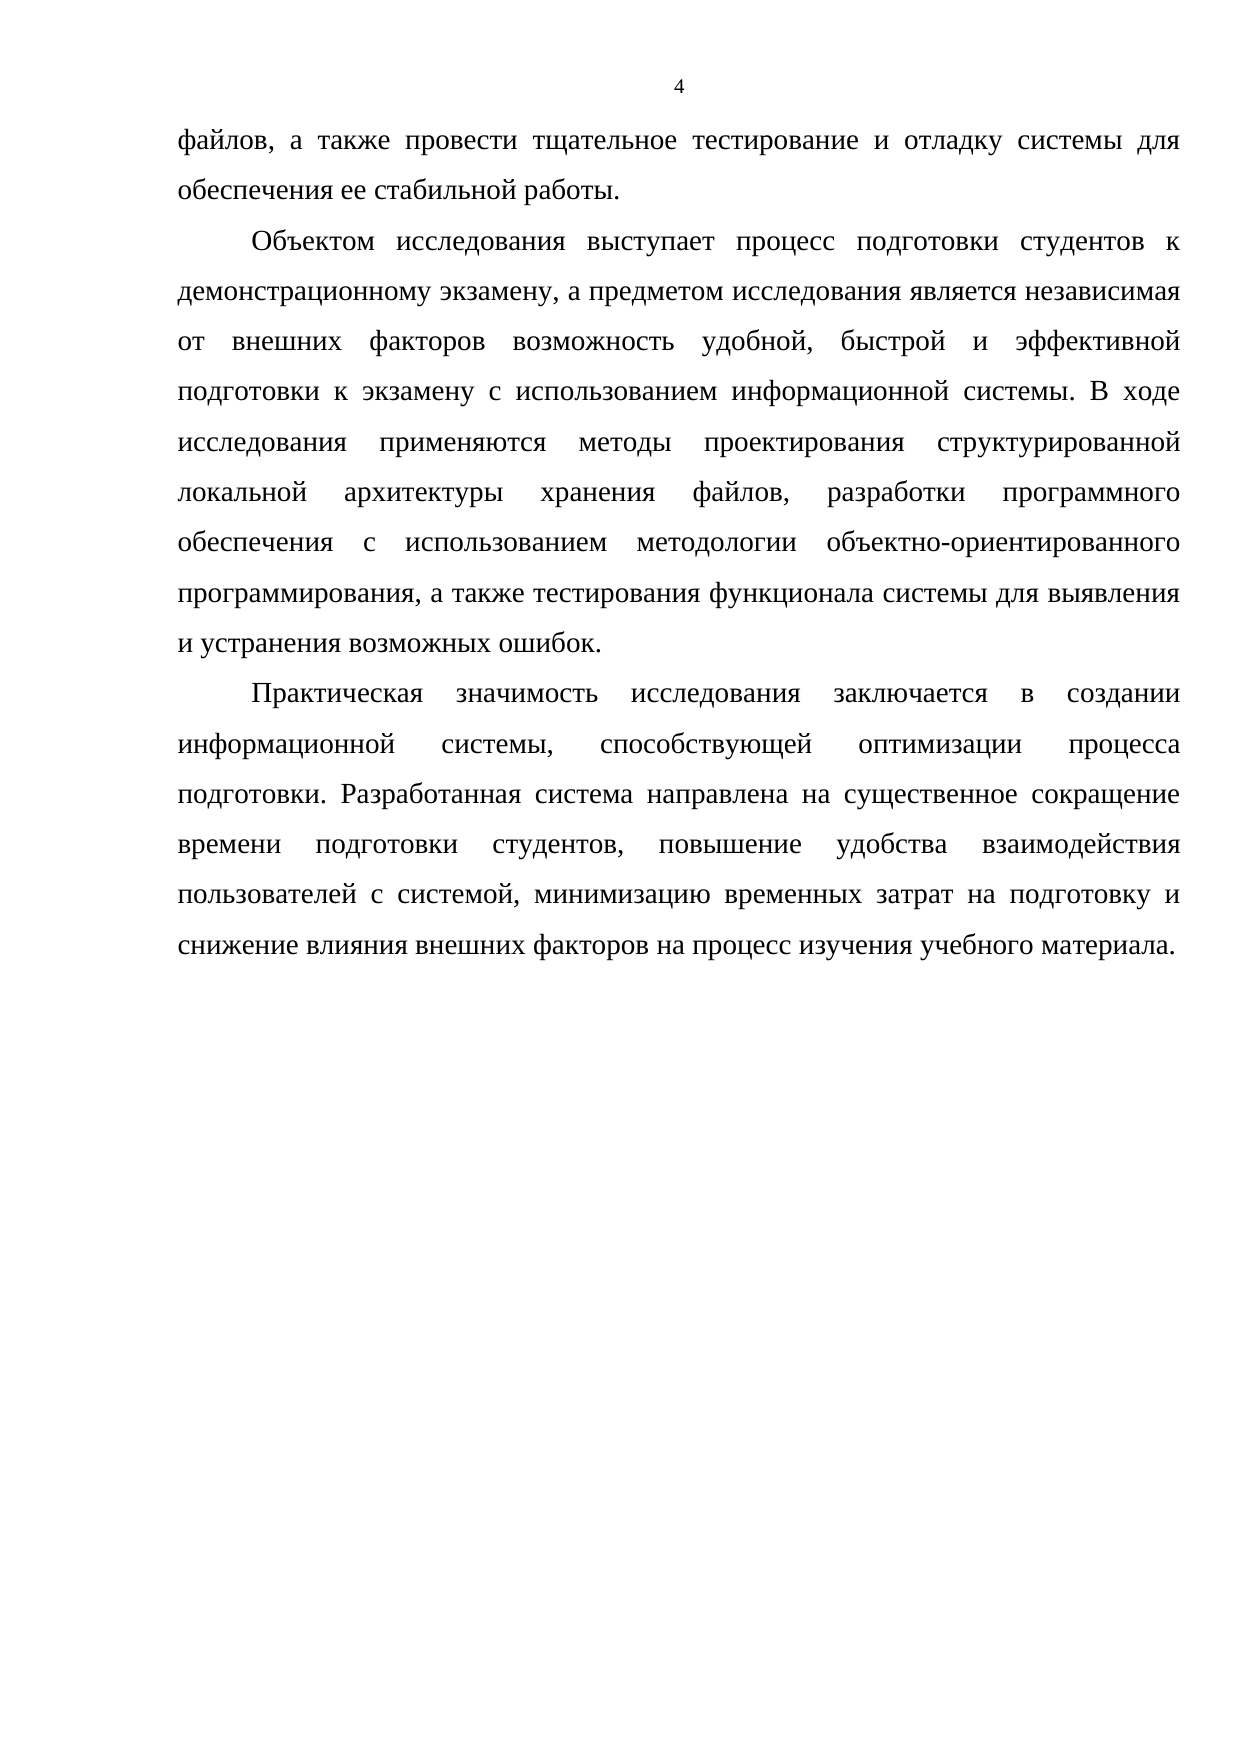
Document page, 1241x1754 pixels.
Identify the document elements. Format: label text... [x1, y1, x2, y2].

text Практическая значимость исследования заключается в создании информационной системы, способствующей оптимизации процесса подготовки. Разработанная система направлена на существенное сокращение времени подготовки студентов, повышение удобства взаимодействия пользователей с системой, минимизацию временных затрат на подготовку и снижение влияния внешних факторов на процесс изучения учебного материала. [177, 675, 1181, 961]
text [177, 122, 1181, 206]
text Объектом исследования выступает процесс подготовки студентов к демонстрационному экзамену, а предметом исследования является независимая от внешних факторов возможность удобной, быстрой и эффективной подготовки к экзамену с использованием информационной системы. В ходе исследования применяются методы проектирования структурированной локальной архитектуры хранения файлов, разработки программного обеспечения с использованием методологии объектно-ориентированного программирования, а также тестирования функционала системы для выявления и устранения возможных ошибок. [177, 223, 1181, 659]
